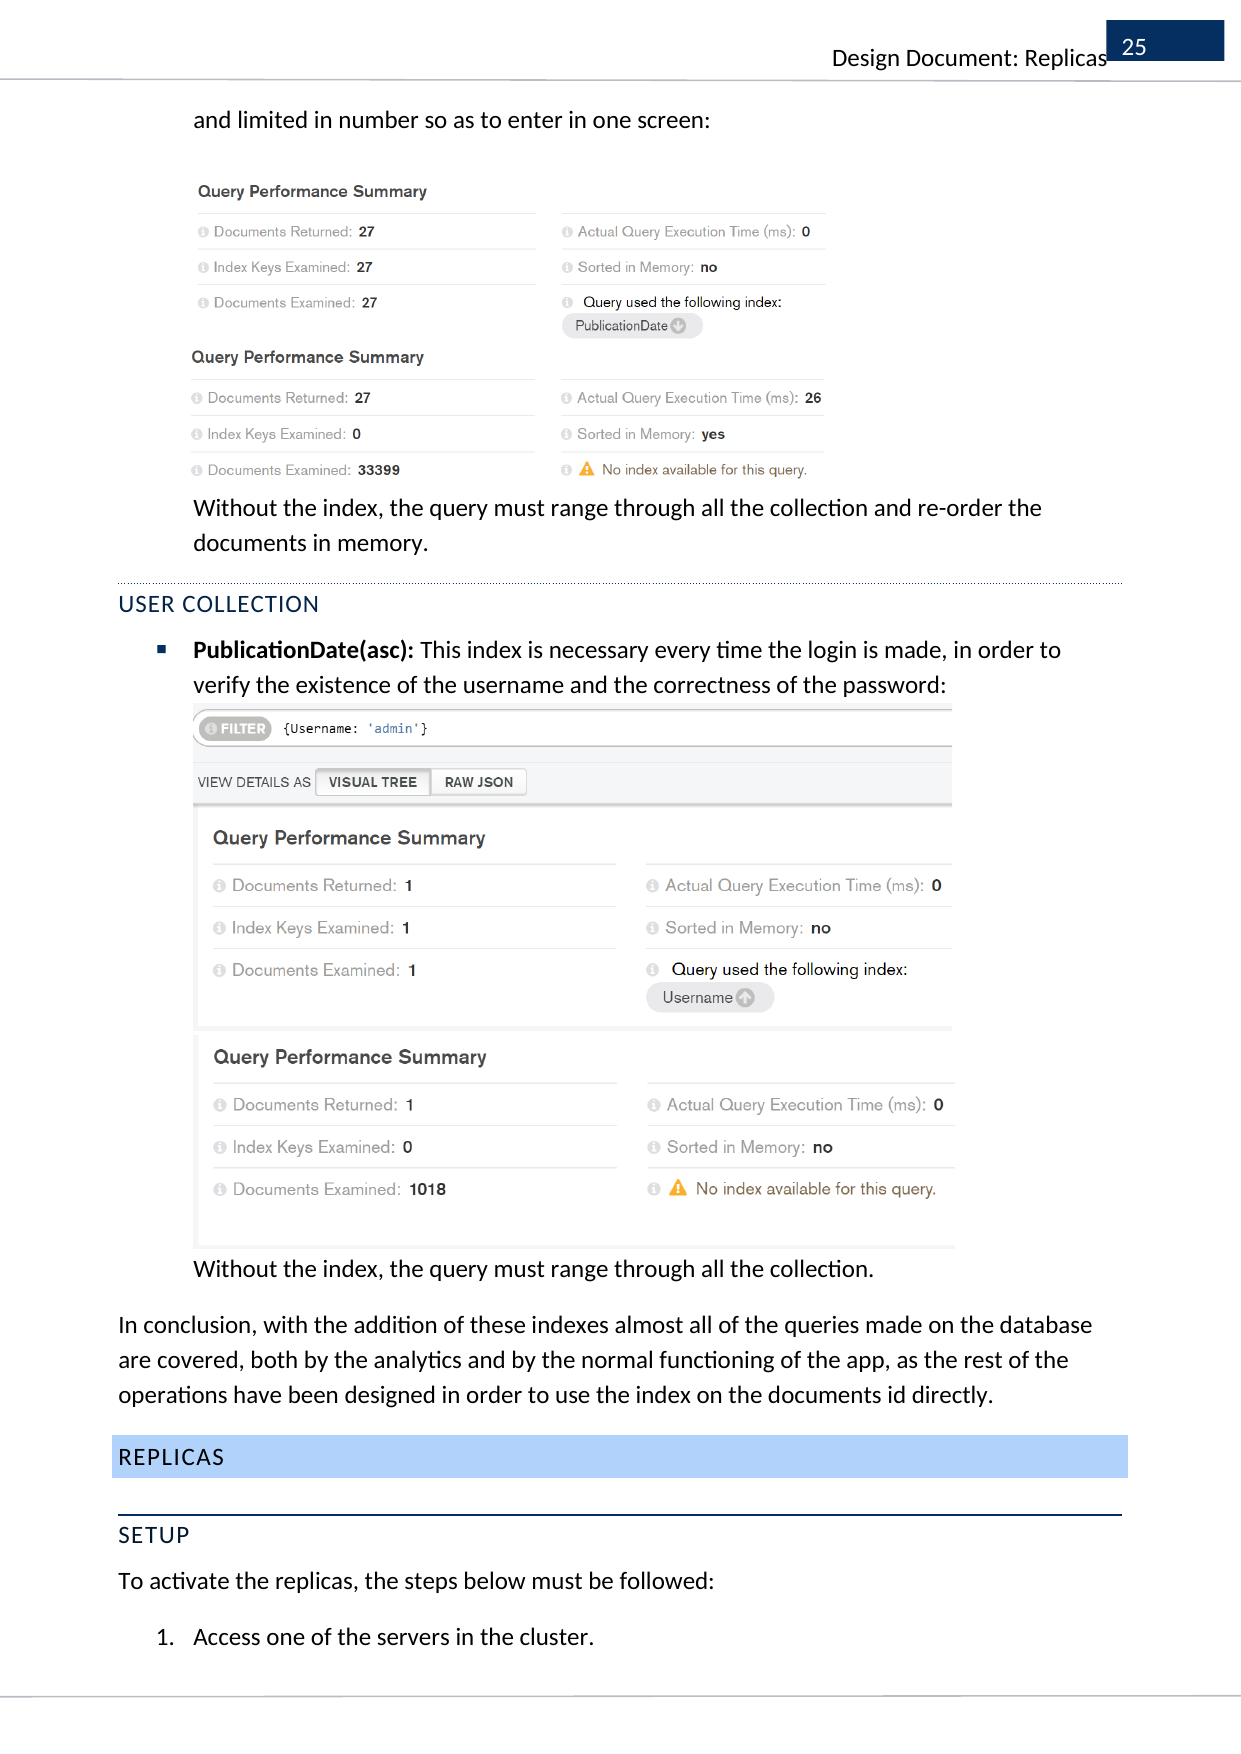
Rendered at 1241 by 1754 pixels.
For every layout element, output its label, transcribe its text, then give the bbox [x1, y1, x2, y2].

picture [193, 1035, 955, 1249]
subtitle Setup [118, 1516, 1122, 1550]
subtitle User Collection [118, 583, 1122, 619]
text In conclusion, with the addition of these indexes almost all of the queries made on the database are covered, both by the analytics and by the normal functioning of the app, as the rest of the operations have been designed in order to use the index on the documents id directly. [118, 1309, 1122, 1410]
picture [184, 174, 826, 342]
list Without the index, the query must range through all the collection. [193, 1253, 1122, 1284]
list PublicationDate(asc): This index is necessary every time the login is made, in order to verify the existence of the username and the correctness of the password: [156, 634, 1122, 699]
picture [184, 345, 825, 488]
picture [193, 703, 953, 1031]
list Access one of the servers in the cluster. [156, 1621, 1122, 1651]
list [156, 104, 1122, 170]
text To activate the replicas, the steps below must be followed: [118, 1565, 1122, 1596]
subtitle Replicas [118, 1441, 1122, 1472]
